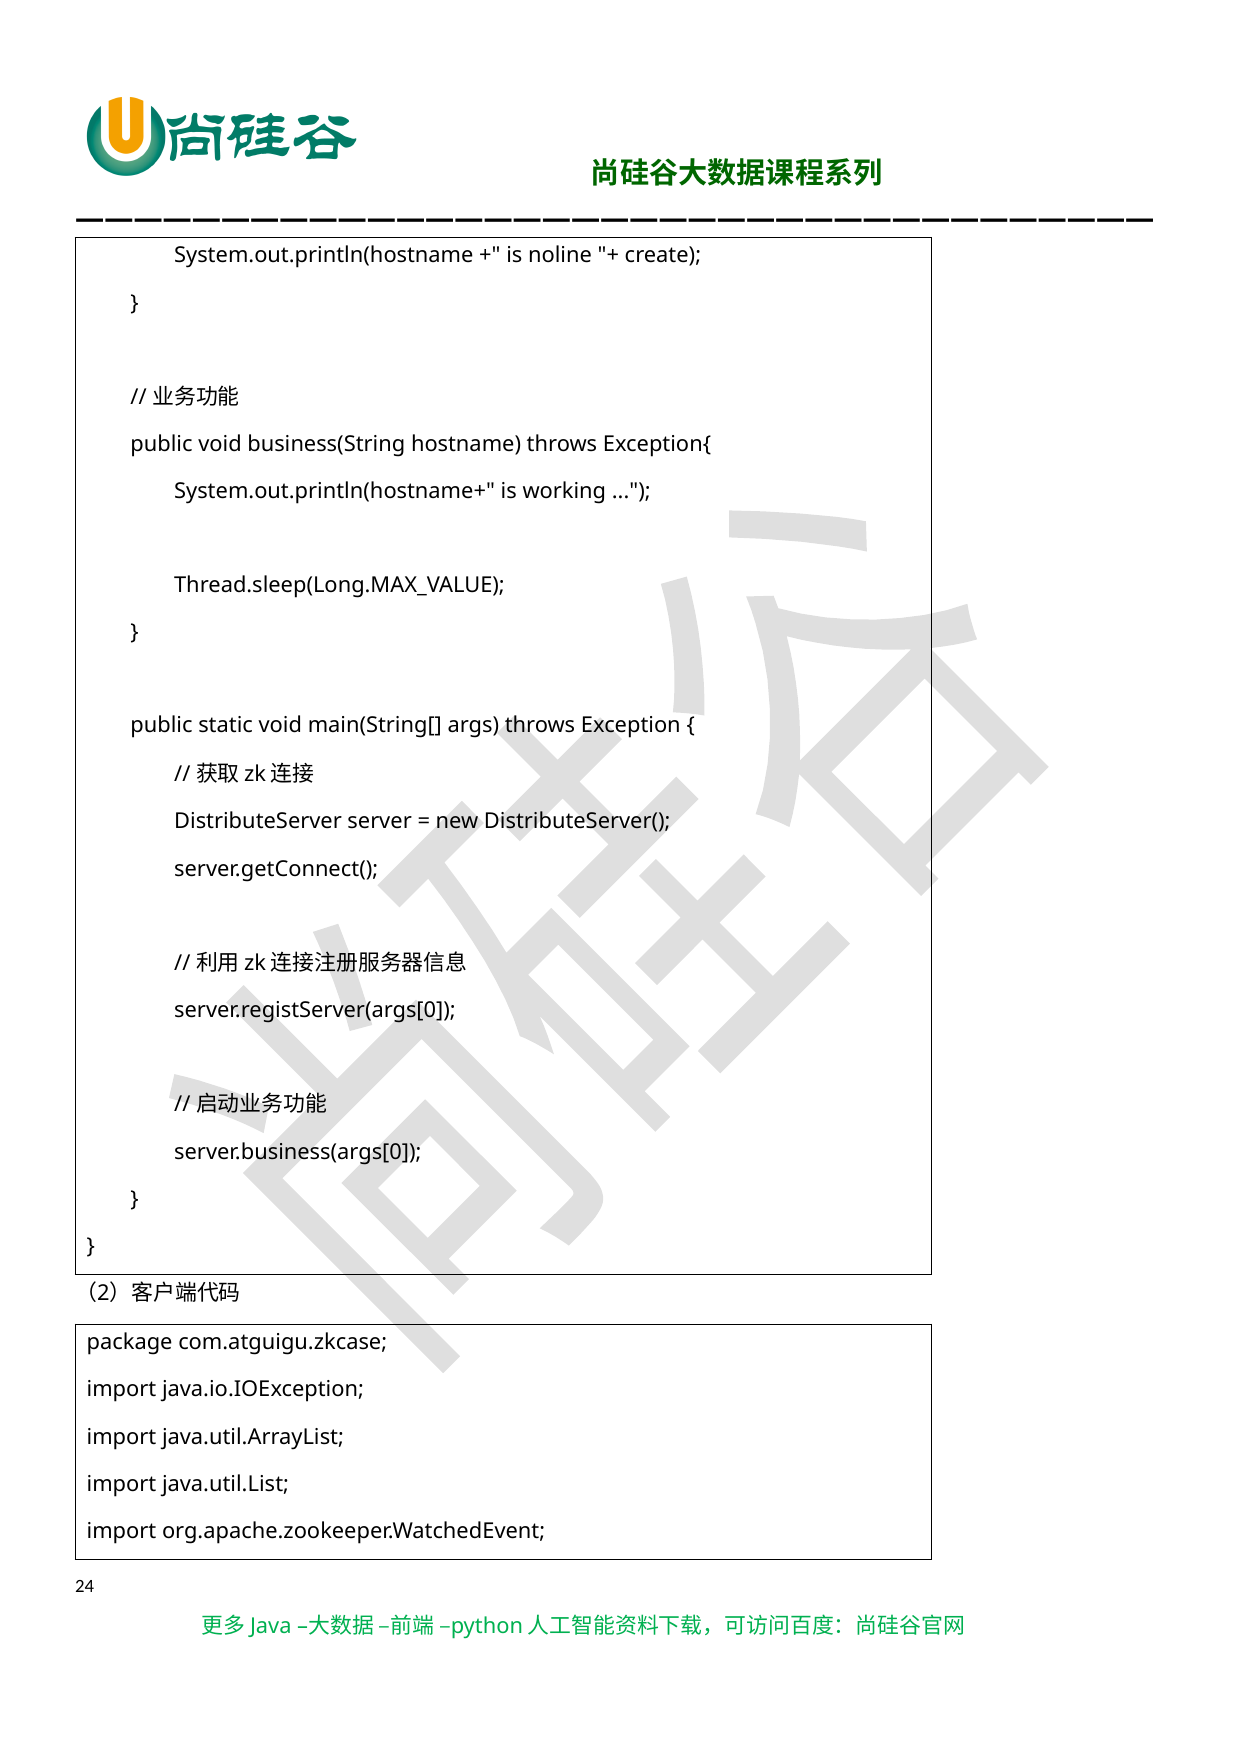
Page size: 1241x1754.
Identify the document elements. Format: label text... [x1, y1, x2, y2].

text （2）客户端代码 [75, 1275, 1165, 1308]
picture [75, 88, 363, 184]
